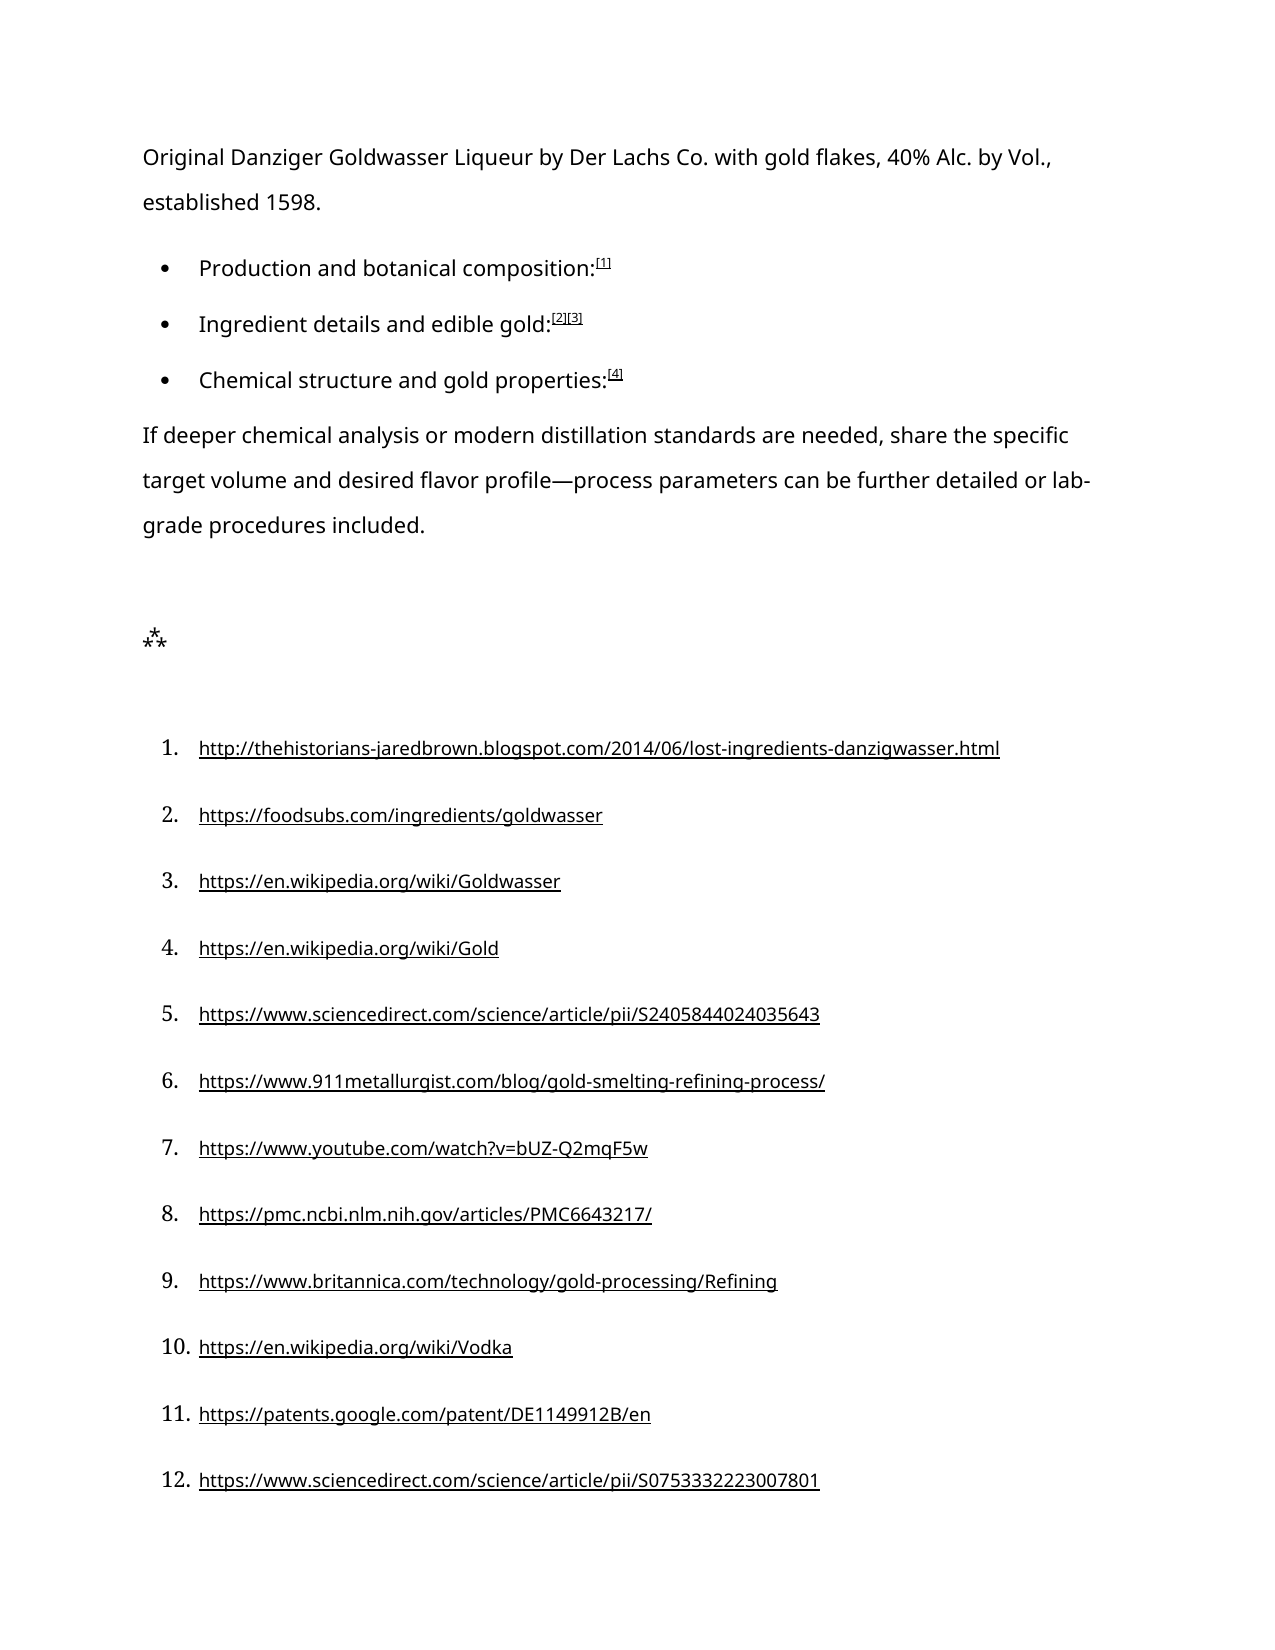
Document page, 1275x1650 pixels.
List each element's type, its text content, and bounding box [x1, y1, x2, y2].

list https://www.911metallurgist.com/blog/gold-smelting-refining-process/ [161, 1065, 1133, 1095]
list https://www.britannica.com/technology/gold-processing/Refining [161, 1265, 1133, 1294]
text Original Danziger Goldwasser Liqueur by Der Lachs Co. with gold flakes, 40% Alc. by Vol., established 1598. [142, 142, 1133, 217]
list Ingredient details and edible gold:[2][3] [161, 309, 1133, 339]
list https://www.youtube.com/watch?v=bUZ-Q2mqF5w [161, 1132, 1133, 1161]
list Production and botanical composition:[1] [161, 253, 1133, 283]
text If deeper chemical analysis or modern distillation standards are needed, share the specific target volume and desired flavor profile—process parameters can be further detailed or lab-grade procedures included. [142, 420, 1133, 584]
text ⁂ [142, 621, 1133, 651]
list https://foodsubs.com/ingredients/goldwasser [161, 799, 1133, 828]
list https://www.sciencedirect.com/science/article/pii/S2405844024035643 [161, 998, 1133, 1028]
list https://www.sciencedirect.com/science/article/pii/S0753332223007801 [161, 1464, 1133, 1494]
list Chemical structure and gold properties:[4] [161, 365, 1133, 394]
list https://pmc.ncbi.nlm.nih.gov/articles/PMC6643217/ [161, 1198, 1133, 1228]
list https://en.wikipedia.org/wiki/Vodka [161, 1331, 1133, 1361]
list https://en.wikipedia.org/wiki/Gold [161, 932, 1133, 962]
list http://thehistorians-jaredbrown.blogspot.com/2014/06/lost-ingredients-danzigwasser.html [161, 732, 1133, 762]
list https://patents.google.com/patent/DE1149912B/en [161, 1398, 1133, 1428]
list https://en.wikipedia.org/wiki/Goldwasser [161, 865, 1133, 895]
